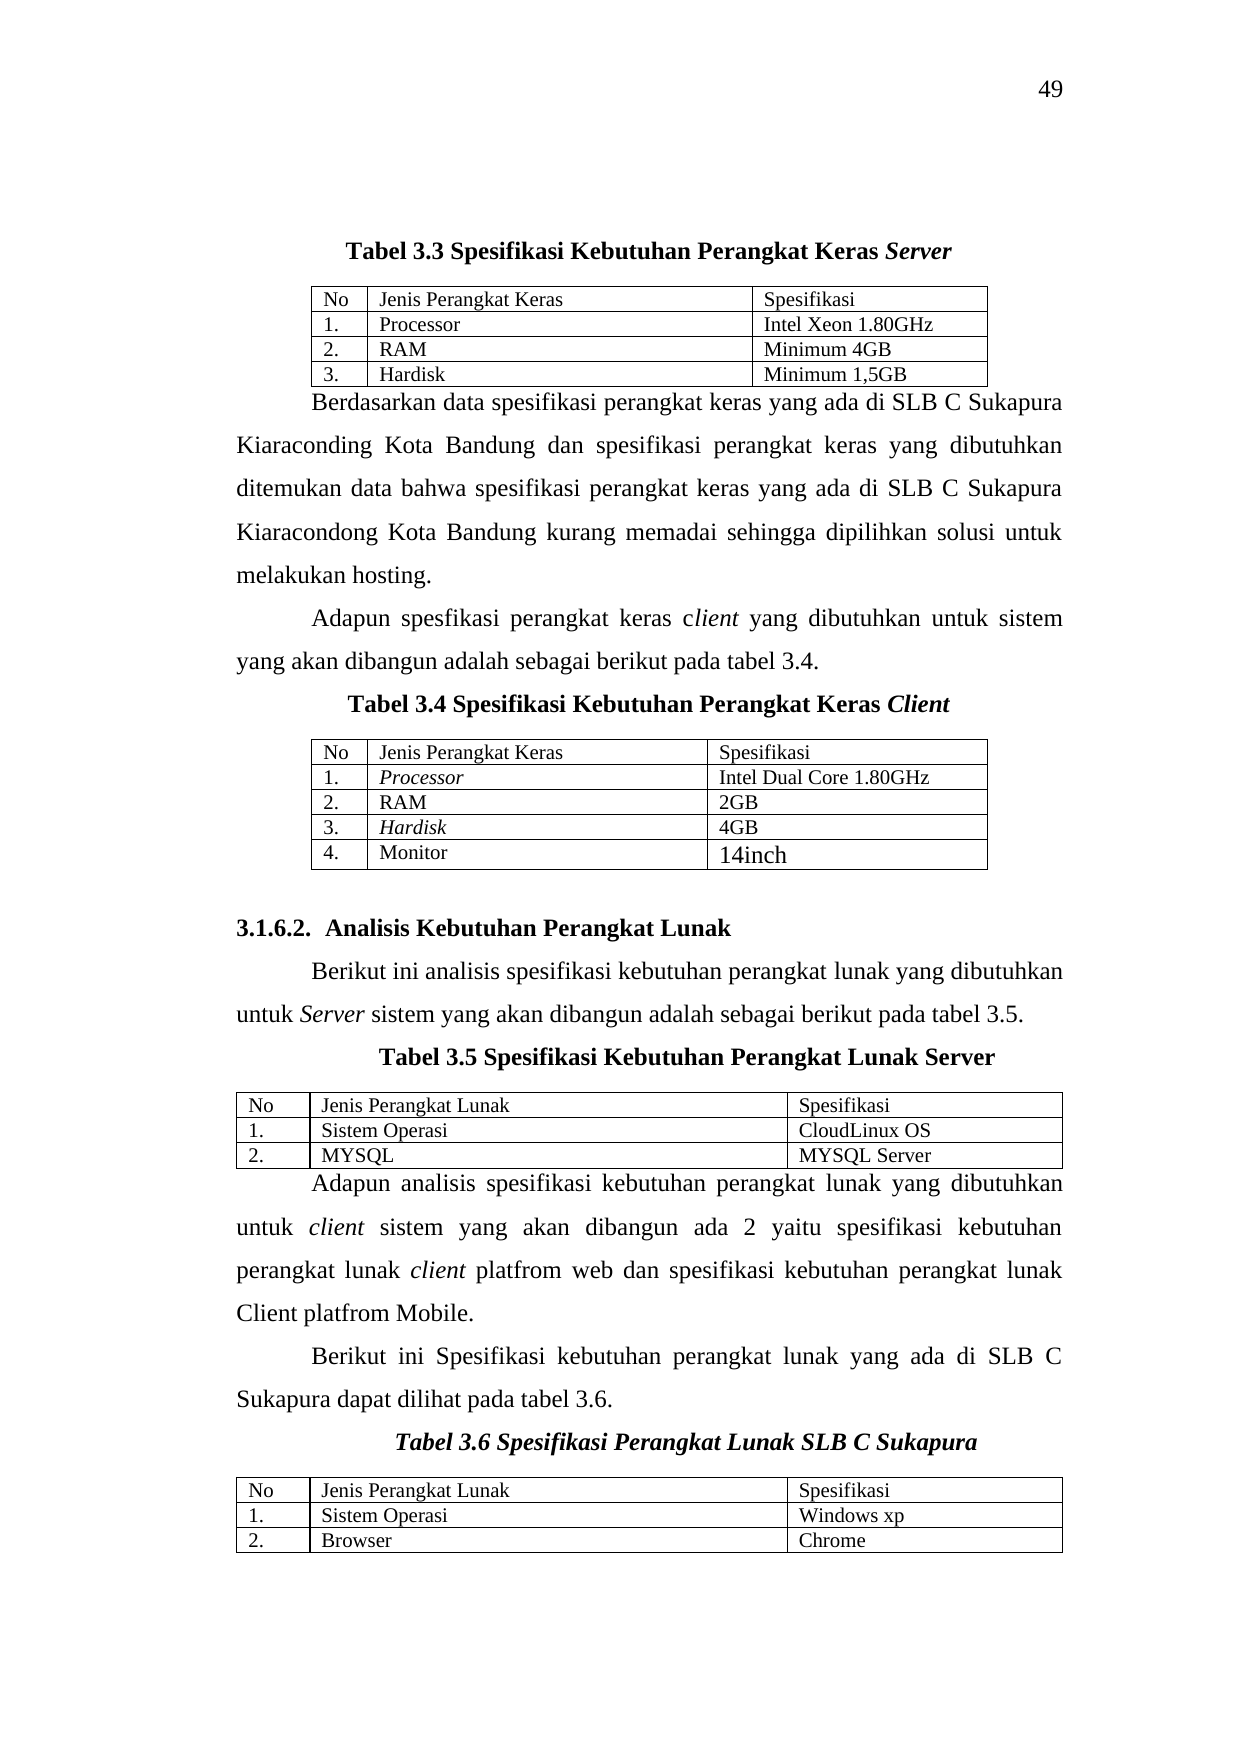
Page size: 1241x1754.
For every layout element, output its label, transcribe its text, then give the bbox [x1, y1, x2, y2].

table_cell Windows xp [788, 1503, 1062, 1527]
text Berikut ini analisis spesifikasi kebutuhan perangkat lunak yang dibutuhkan untuk Server sistem yang akan dibangun adalah sebagai berikut pada tabel 3.5. [236, 956, 1063, 1028]
table_cell 2. [237, 1528, 309, 1552]
table_header Jenis Perangkat Keras [368, 740, 707, 764]
text Tabel 3.5 Spesifikasi Kebutuhan Perangkat Lunak Server [236, 1042, 1063, 1071]
subtitle Analisis Kebutuhan Perangkat Lunak [236, 913, 1063, 942]
table_cell CloudLinux OS [788, 1118, 1062, 1142]
table_cell 3. [312, 362, 367, 386]
table_header No [237, 1478, 309, 1502]
table_cell Sistem Operasi [311, 1503, 787, 1527]
text Tabel 3.4 Spesifikasi Kebutuhan Perangkat Keras Client [236, 689, 1063, 718]
table_cell MYSQL [311, 1143, 787, 1167]
table_cell 14inch [708, 840, 987, 869]
table_header No [312, 287, 367, 311]
table_cell Intel Xeon 1.80GHz [753, 312, 987, 336]
table_header Spesifikasi [788, 1093, 1062, 1117]
table_cell Chrome [788, 1528, 1062, 1552]
table_cell RAM [368, 790, 707, 814]
table_cell RAM [368, 337, 752, 361]
table_cell 2. [312, 790, 367, 814]
table_cell Hardisk [368, 815, 707, 839]
table_header Jenis Perangkat Keras [368, 287, 752, 311]
table_header Spesifikasi [788, 1478, 1062, 1502]
table_cell Browser [311, 1528, 787, 1552]
table_header Spesifikasi [753, 287, 987, 311]
table_cell 1. [312, 312, 367, 336]
table_header Spesifikasi [708, 740, 987, 764]
table_cell 2GB [708, 790, 987, 814]
table_cell Intel Dual Core 1.80GHz [708, 765, 987, 789]
table_cell Sistem Operasi [311, 1118, 787, 1142]
text Berdasarkan data spesifikasi perangkat keras yang ada di SLB C Sukapura Kiaraconding Kota Bandung dan spesifikasi perangkat keras yang dibutuhkan ditemukan data bahwa spesifikasi perangkat keras yang ada di SLB C Sukapura Kiaracondong Kota Bandung kurang memadai sehingga dipilihkan solusi untuk melakukan hosting. [236, 387, 1063, 588]
table_cell Processor [368, 312, 752, 336]
table_cell 2. [312, 337, 367, 361]
table_header No [237, 1093, 309, 1117]
text Tabel 3.6 Spesifikasi Perangkat Lunak SLB C Sukapura [236, 1427, 1063, 1456]
table_cell 1. [237, 1118, 309, 1142]
table_cell Monitor [368, 840, 707, 869]
table_header No [312, 740, 367, 764]
text Berikut ini Spesifikasi kebutuhan perangkat lunak yang ada di SLB C Sukapura dapat dilihat pada tabel 3.6. [236, 1341, 1063, 1413]
table_cell 1. [237, 1503, 309, 1527]
table_cell Minimum 1,5GB [753, 362, 987, 386]
text Adapun analisis spesifikasi kebutuhan perangkat lunak yang dibutuhkan untuk client sistem yang akan dibangun ada 2 yaitu spesifikasi kebutuhan perangkat lunak client platfrom web dan spesifikasi kebutuhan perangkat lunak Client platfrom Mobile. [236, 1169, 1063, 1327]
table_cell Hardisk [368, 362, 752, 386]
table_cell MYSQL Server [788, 1143, 1062, 1167]
table_cell 4GB [708, 815, 987, 839]
table_cell 2. [237, 1143, 309, 1167]
table_cell Minimum 4GB [753, 337, 987, 361]
table_cell Processor [368, 765, 707, 789]
table_header Jenis Perangkat Lunak [311, 1093, 787, 1117]
table_cell 1. [312, 765, 367, 789]
table_header Jenis Perangkat Lunak [311, 1478, 787, 1502]
text Adapun spesfikasi perangkat keras client yang dibutuhkan untuk sistem yang akan dibangun adalah sebagai berikut pada tabel 3.4. [236, 603, 1063, 675]
table_cell 4. [312, 840, 367, 869]
text Tabel 3.3 Spesifikasi Kebutuhan Perangkat Keras Server [236, 236, 1063, 265]
table_cell 3. [312, 815, 367, 839]
